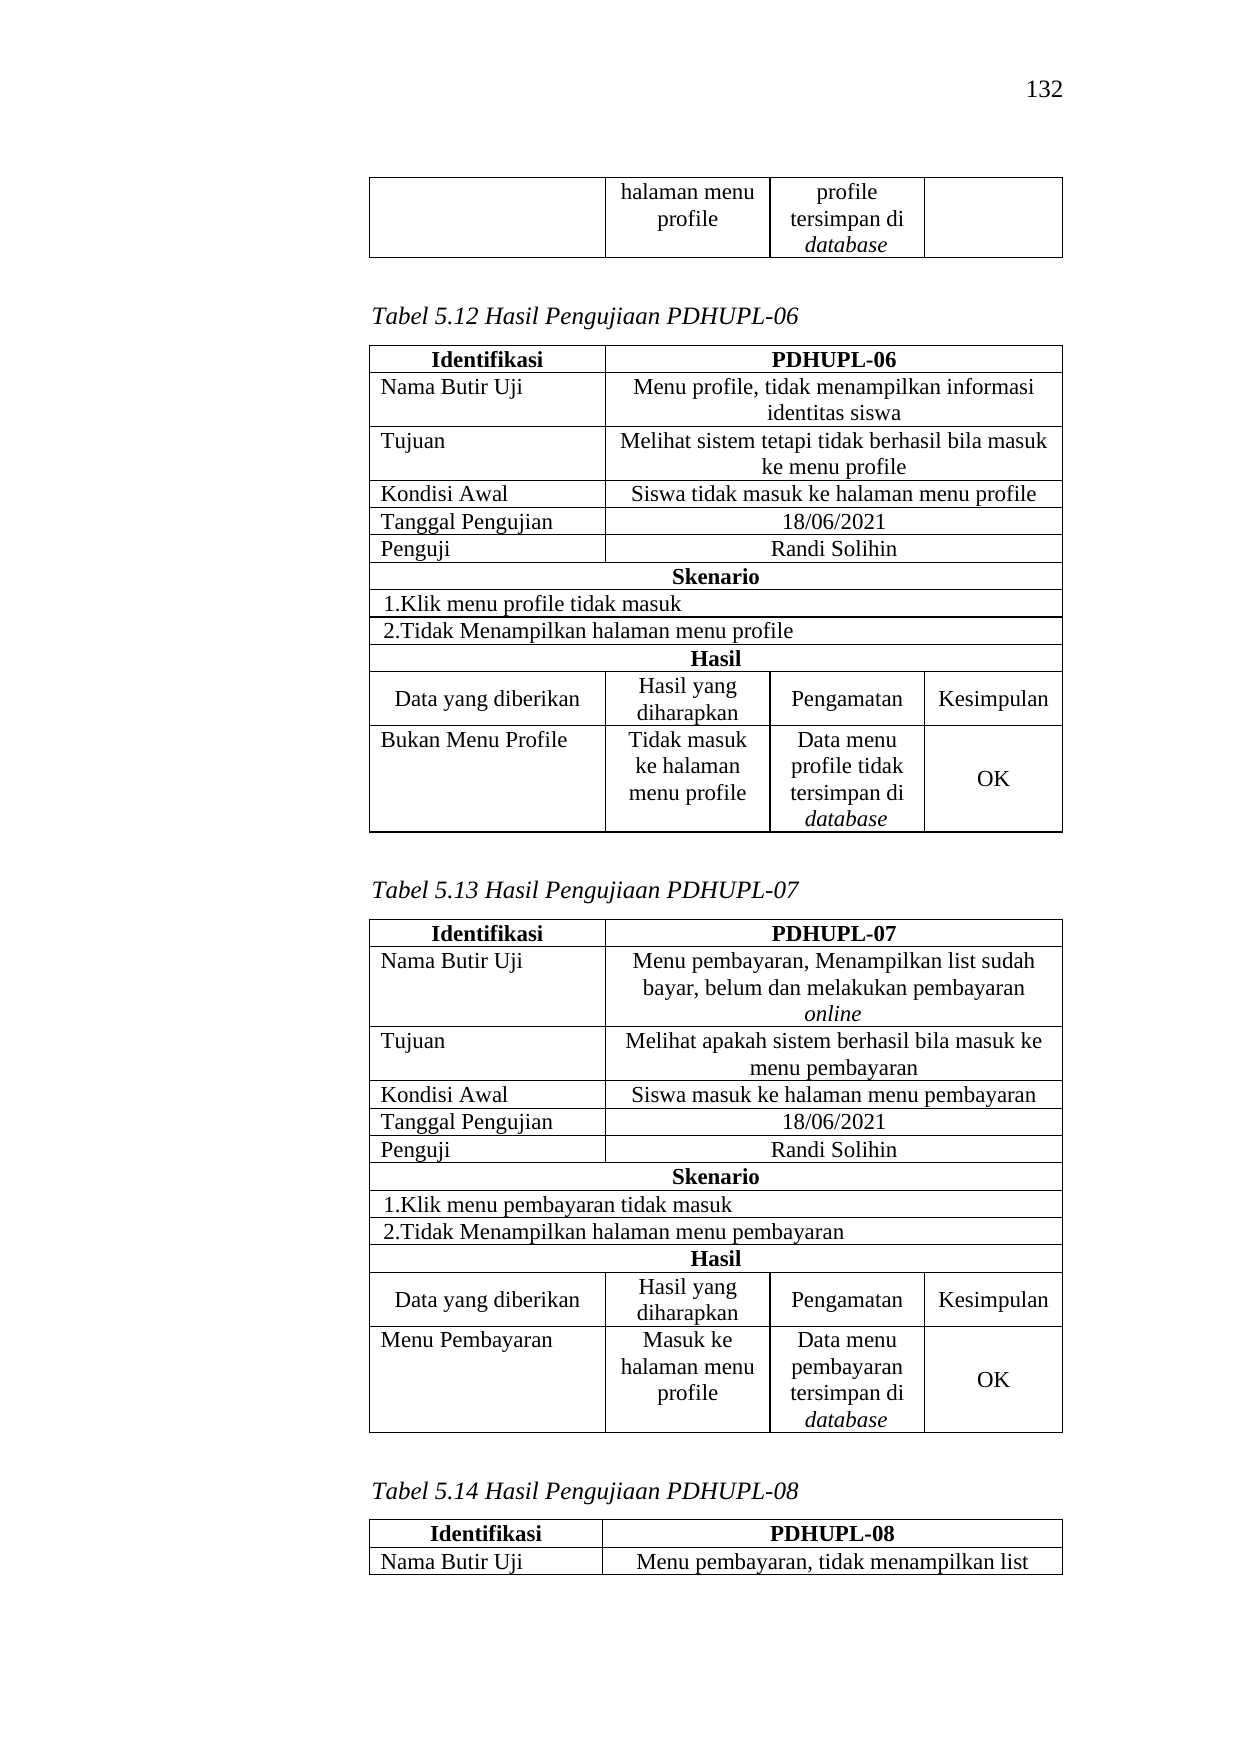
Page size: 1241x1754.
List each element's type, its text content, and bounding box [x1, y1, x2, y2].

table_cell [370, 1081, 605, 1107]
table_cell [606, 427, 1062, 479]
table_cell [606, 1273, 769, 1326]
list Tabel 5.14 Hasil Pengujiaan PDHUPL-08 [354, 1476, 1063, 1505]
list Tabel 5.12 Hasil Pengujiaan PDHUPL-06 [354, 301, 1063, 330]
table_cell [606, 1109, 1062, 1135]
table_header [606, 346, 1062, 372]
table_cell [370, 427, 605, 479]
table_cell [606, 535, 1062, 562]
list Tabel 5.13 Hasil Pengujiaan PDHUPL-07 [354, 876, 1063, 904]
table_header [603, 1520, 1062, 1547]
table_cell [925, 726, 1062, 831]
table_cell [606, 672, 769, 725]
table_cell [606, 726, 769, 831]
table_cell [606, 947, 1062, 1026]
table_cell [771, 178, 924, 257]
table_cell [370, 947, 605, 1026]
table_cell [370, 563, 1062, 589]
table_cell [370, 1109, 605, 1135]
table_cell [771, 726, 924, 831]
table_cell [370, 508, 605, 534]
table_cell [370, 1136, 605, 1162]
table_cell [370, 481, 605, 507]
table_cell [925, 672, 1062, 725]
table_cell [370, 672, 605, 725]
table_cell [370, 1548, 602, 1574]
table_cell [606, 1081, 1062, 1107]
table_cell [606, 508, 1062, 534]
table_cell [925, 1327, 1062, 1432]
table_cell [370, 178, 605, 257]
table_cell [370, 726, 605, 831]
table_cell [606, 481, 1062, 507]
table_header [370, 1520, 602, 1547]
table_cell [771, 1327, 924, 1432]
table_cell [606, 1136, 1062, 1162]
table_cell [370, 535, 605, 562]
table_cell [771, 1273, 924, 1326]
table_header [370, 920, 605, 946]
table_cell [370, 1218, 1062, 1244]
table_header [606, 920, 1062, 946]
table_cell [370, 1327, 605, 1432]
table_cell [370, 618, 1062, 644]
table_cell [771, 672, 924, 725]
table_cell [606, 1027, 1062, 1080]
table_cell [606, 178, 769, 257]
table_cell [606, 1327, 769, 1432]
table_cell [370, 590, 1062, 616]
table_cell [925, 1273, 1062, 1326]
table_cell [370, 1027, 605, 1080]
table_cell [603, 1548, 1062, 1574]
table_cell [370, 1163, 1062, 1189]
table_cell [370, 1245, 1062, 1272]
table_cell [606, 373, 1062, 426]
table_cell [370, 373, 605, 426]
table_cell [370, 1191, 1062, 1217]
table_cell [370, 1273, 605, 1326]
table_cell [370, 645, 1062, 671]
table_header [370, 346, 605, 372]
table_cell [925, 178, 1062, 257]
